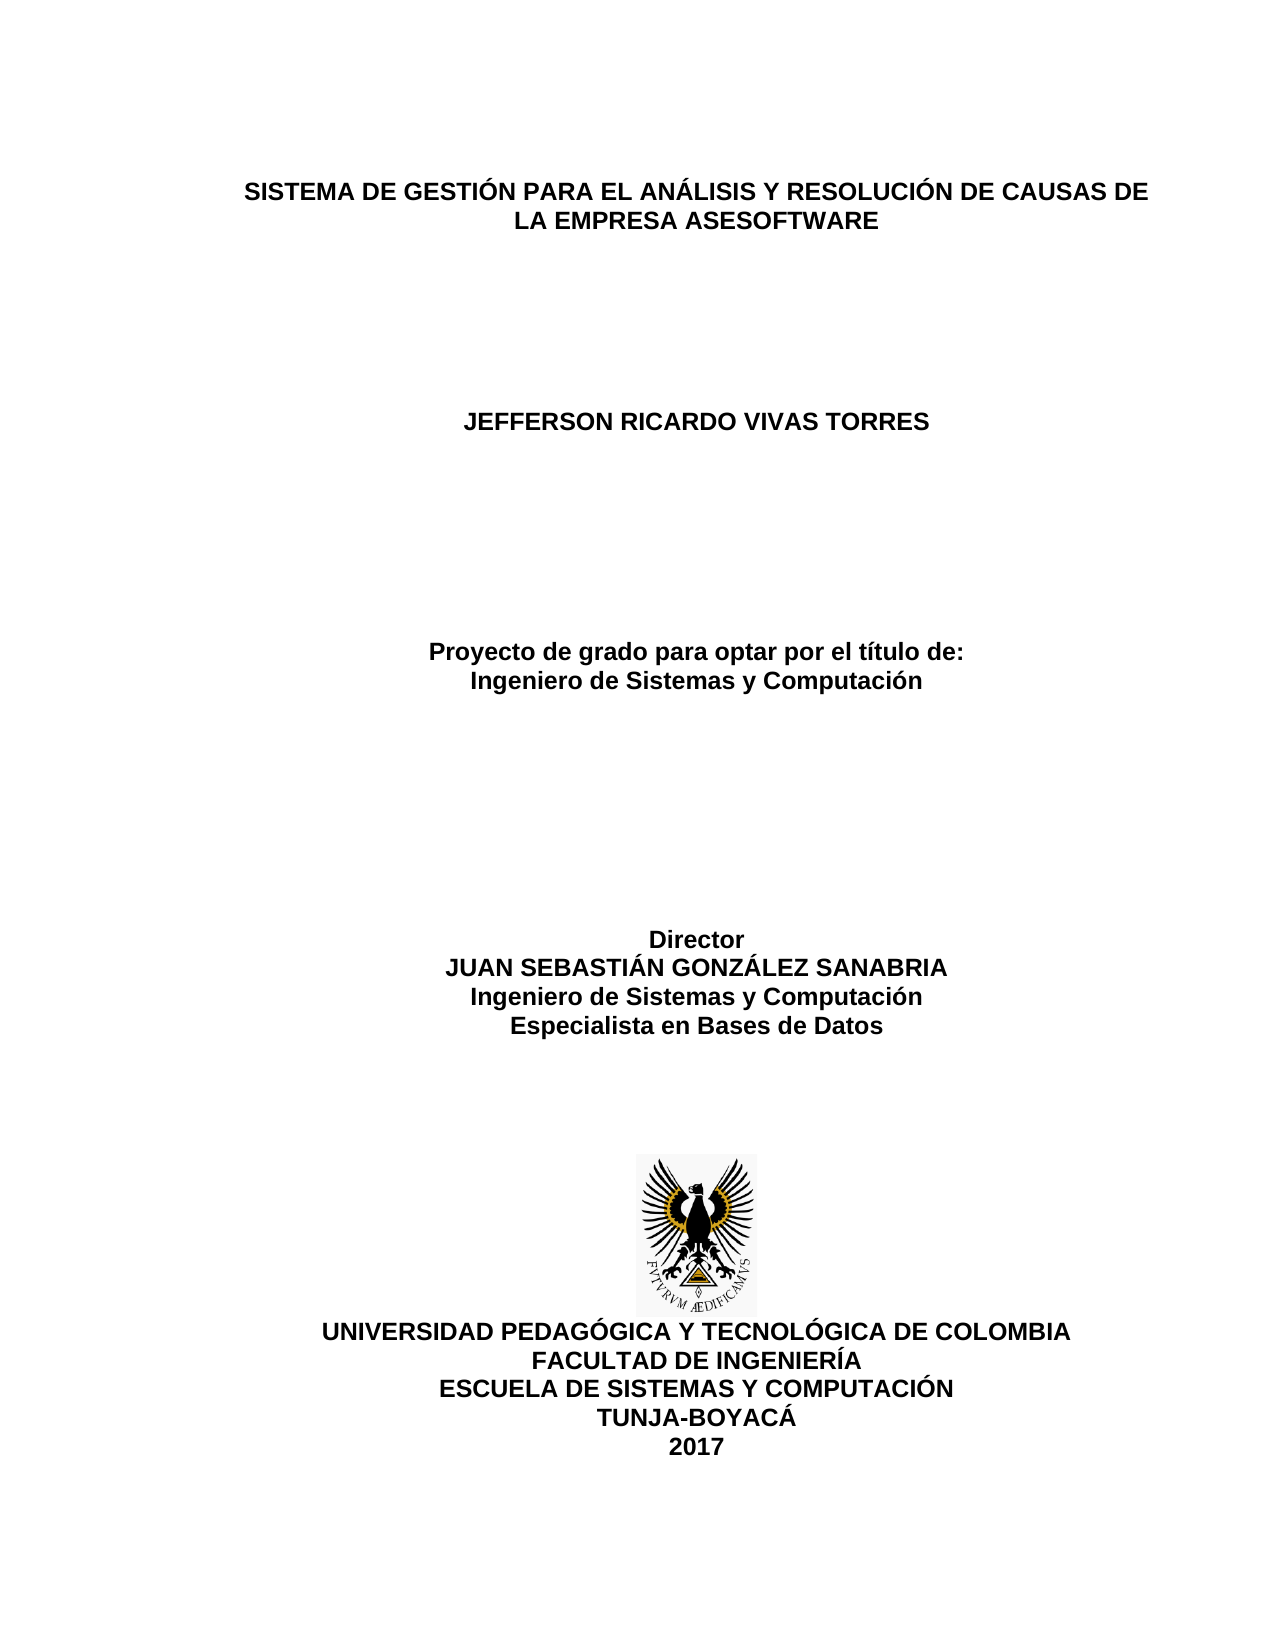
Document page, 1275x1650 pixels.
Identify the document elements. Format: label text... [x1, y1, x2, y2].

text Proyecto de grado para optar por el título de: [236, 637, 1157, 666]
text FACULTAD DE INGENIERÍA [236, 1346, 1157, 1374]
picture [636, 1154, 758, 1317]
text JUAN SEBASTIÁN GONZÁLEZ SANABRIA [236, 953, 1157, 982]
text Especialista en Bases de Datos [236, 1011, 1157, 1040]
text UNIVERSIDAD PEDAGÓGICA Y TECNOLÓGICA DE COLOMBIA [236, 1317, 1157, 1346]
text Ingeniero de Sistemas y Computación [236, 982, 1157, 1011]
text SISTEMA DE GESTIÓN PARA EL ANÁLISIS Y RESOLUCIÓN DE CAUSAS DE LA EMPRESA ASESOFTWARE [236, 177, 1157, 235]
text TUNJA-BOYACÁ [236, 1403, 1157, 1432]
text JEFFERSON RICARDO VIVAS TORRES [236, 407, 1157, 436]
text ESCUELA DE SISTEMAS Y COMPUTACIÓN [236, 1374, 1157, 1403]
text 2017 [236, 1432, 1157, 1461]
text Ingeniero de Sistemas y Computación [236, 666, 1157, 695]
text Director [236, 925, 1157, 953]
